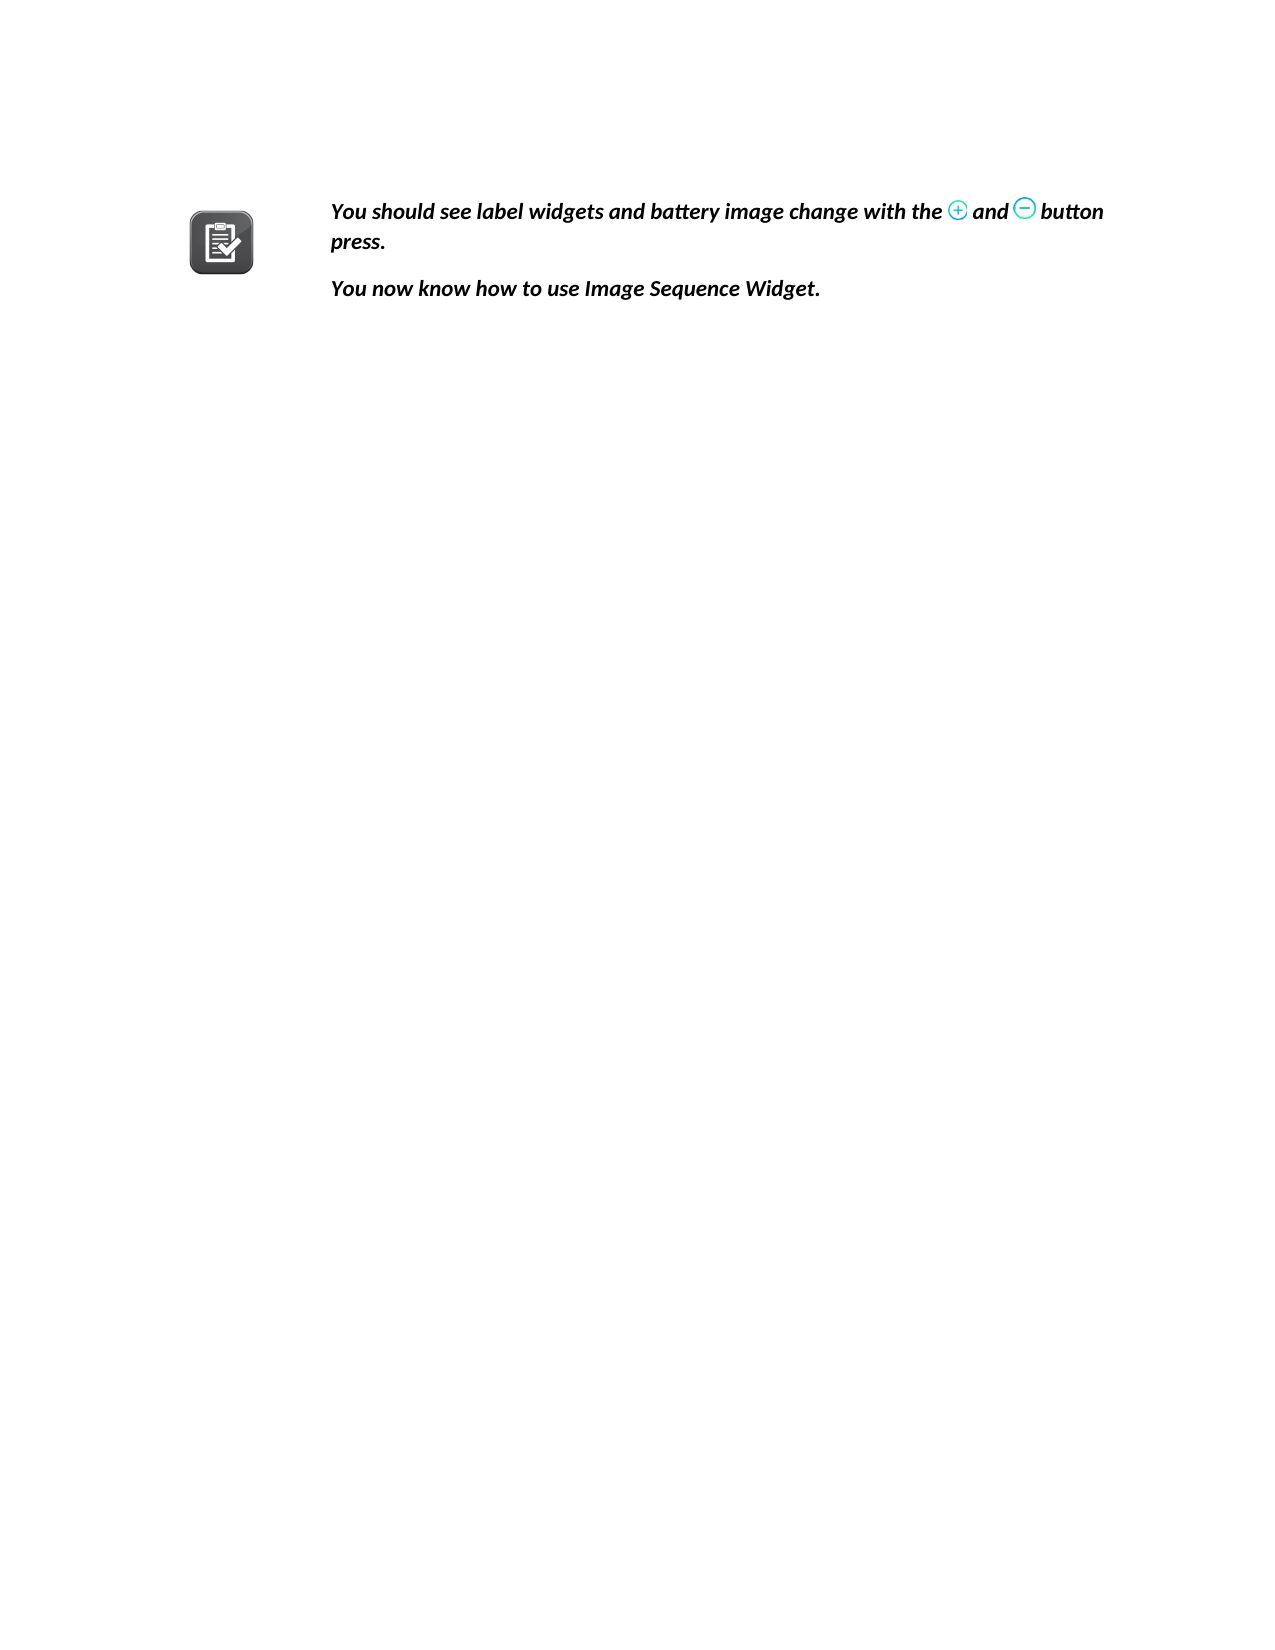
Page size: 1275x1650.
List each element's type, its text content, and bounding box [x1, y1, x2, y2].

text You should see label widgets and battery image change with the and button press. [187, 197, 1125, 255]
picture [948, 200, 968, 220]
text You now know how to use Image Sequence Widget. [187, 274, 1125, 302]
picture [184, 205, 259, 280]
picture [1013, 197, 1036, 219]
